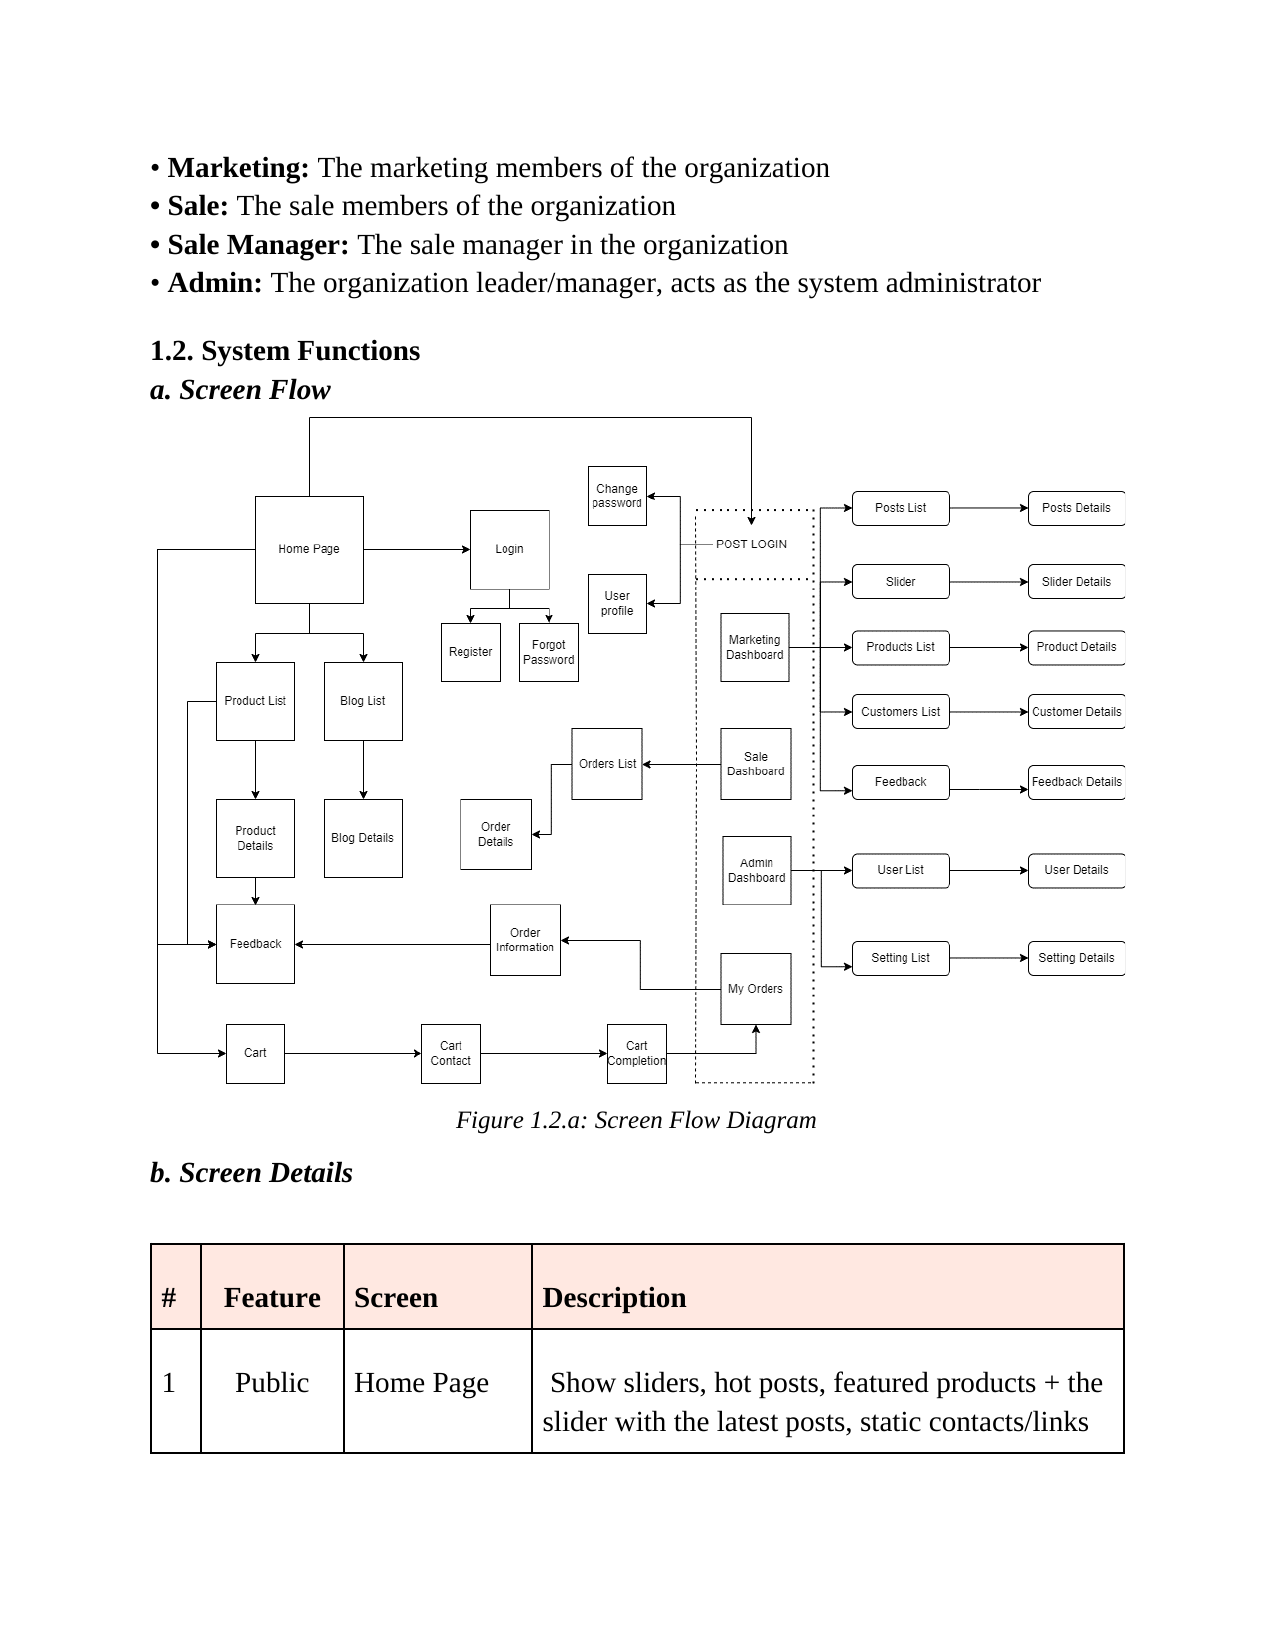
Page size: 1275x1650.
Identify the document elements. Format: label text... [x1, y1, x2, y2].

table_header Description [533, 1245, 1123, 1328]
table_cell Home Page [345, 1330, 531, 1452]
table_header Screen [345, 1245, 531, 1328]
subtitle a. Screen Flow [150, 372, 1125, 405]
table_header # [152, 1245, 200, 1328]
text Figure 1.2.a: Screen Flow Diagram [150, 1105, 1125, 1134]
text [150, 150, 1125, 299]
table_cell Public [202, 1330, 343, 1452]
subtitle b. Screen Details [150, 1155, 1125, 1188]
table_header Feature [202, 1245, 343, 1328]
subtitle 1.2. System Functions [150, 333, 1125, 367]
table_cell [533, 1330, 1123, 1452]
picture [150, 410, 1125, 1085]
table_cell 1 [152, 1330, 200, 1452]
